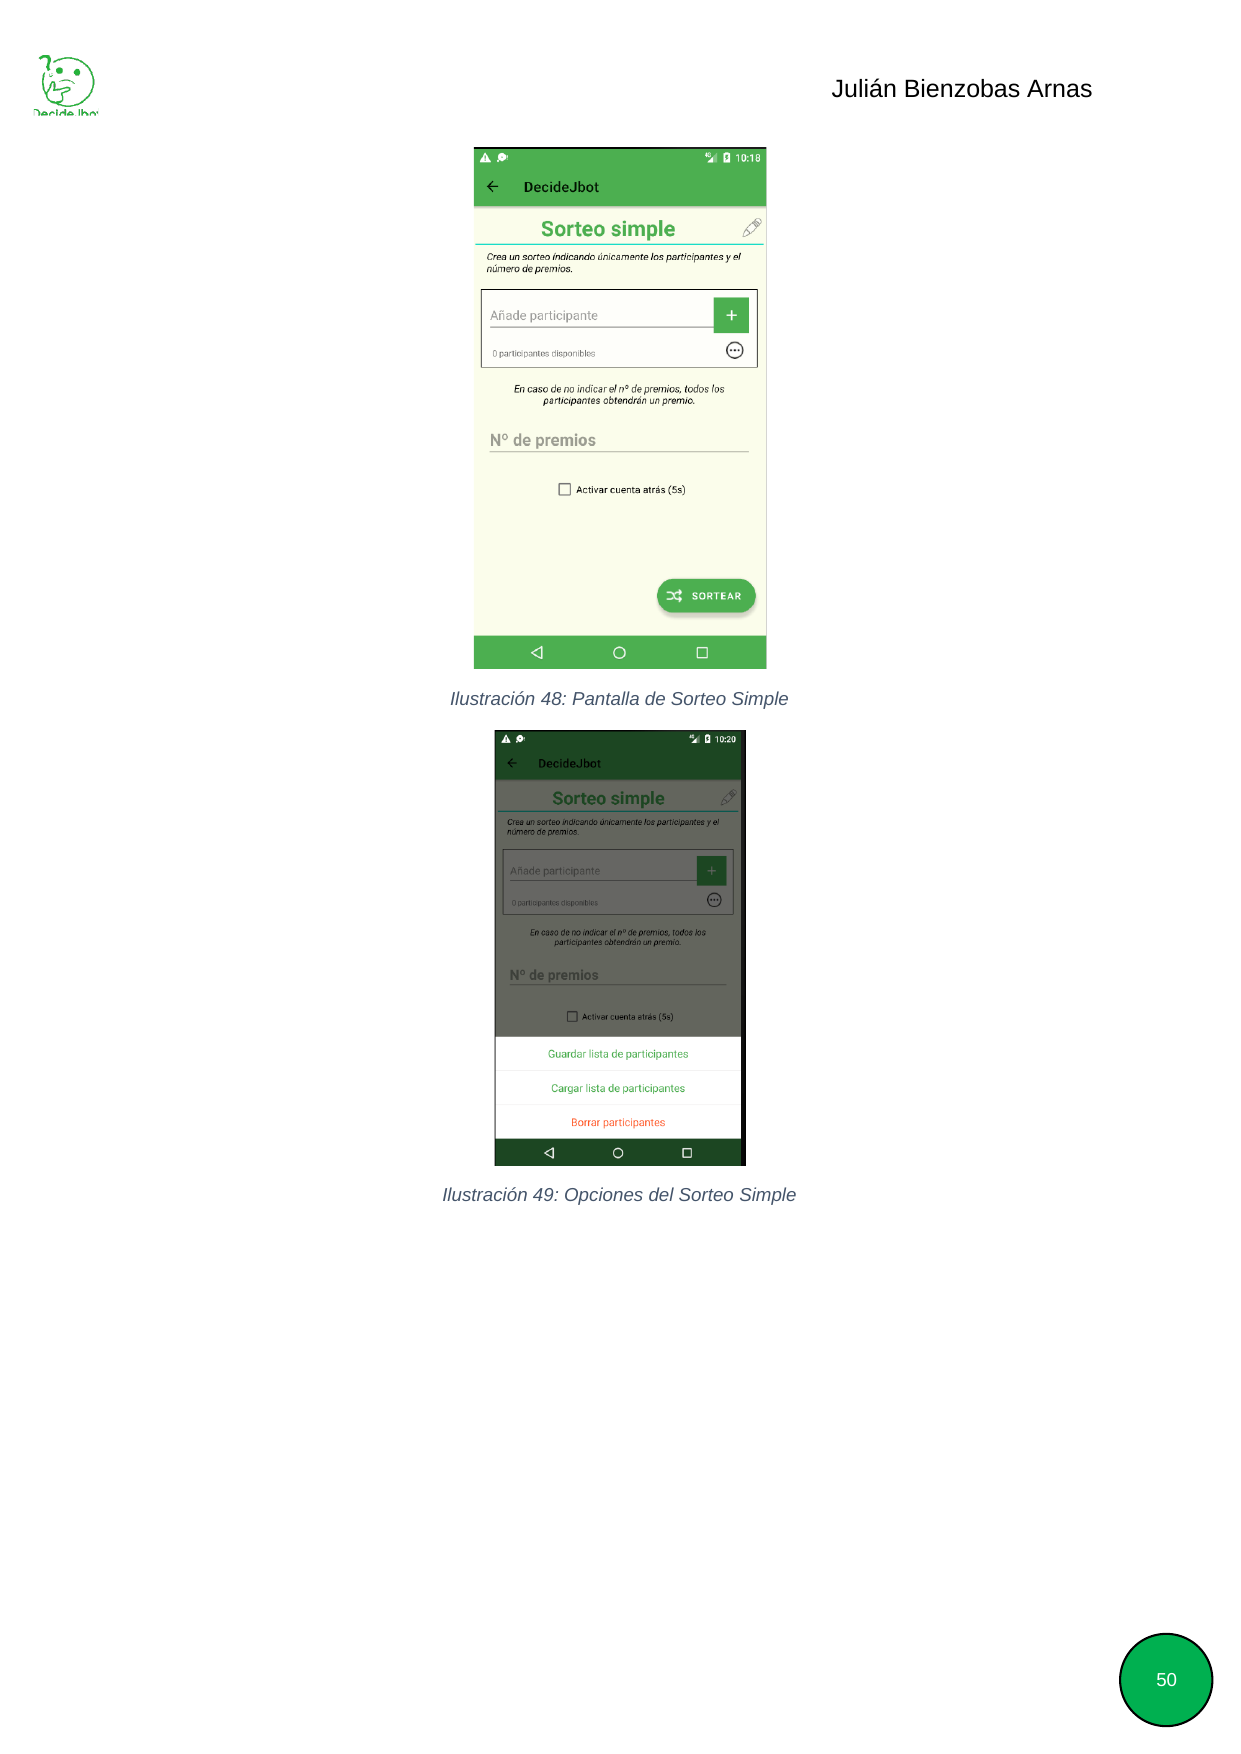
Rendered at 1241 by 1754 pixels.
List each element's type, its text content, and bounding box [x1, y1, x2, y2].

text Ilustración 49: Opciones del Sorteo Simple [148, 1184, 1092, 1205]
text Ilustración 48: Pantalla de Sorteo Simple [148, 688, 1092, 709]
picture [494, 730, 746, 1166]
picture [473, 147, 767, 669]
picture [32, 55, 99, 114]
